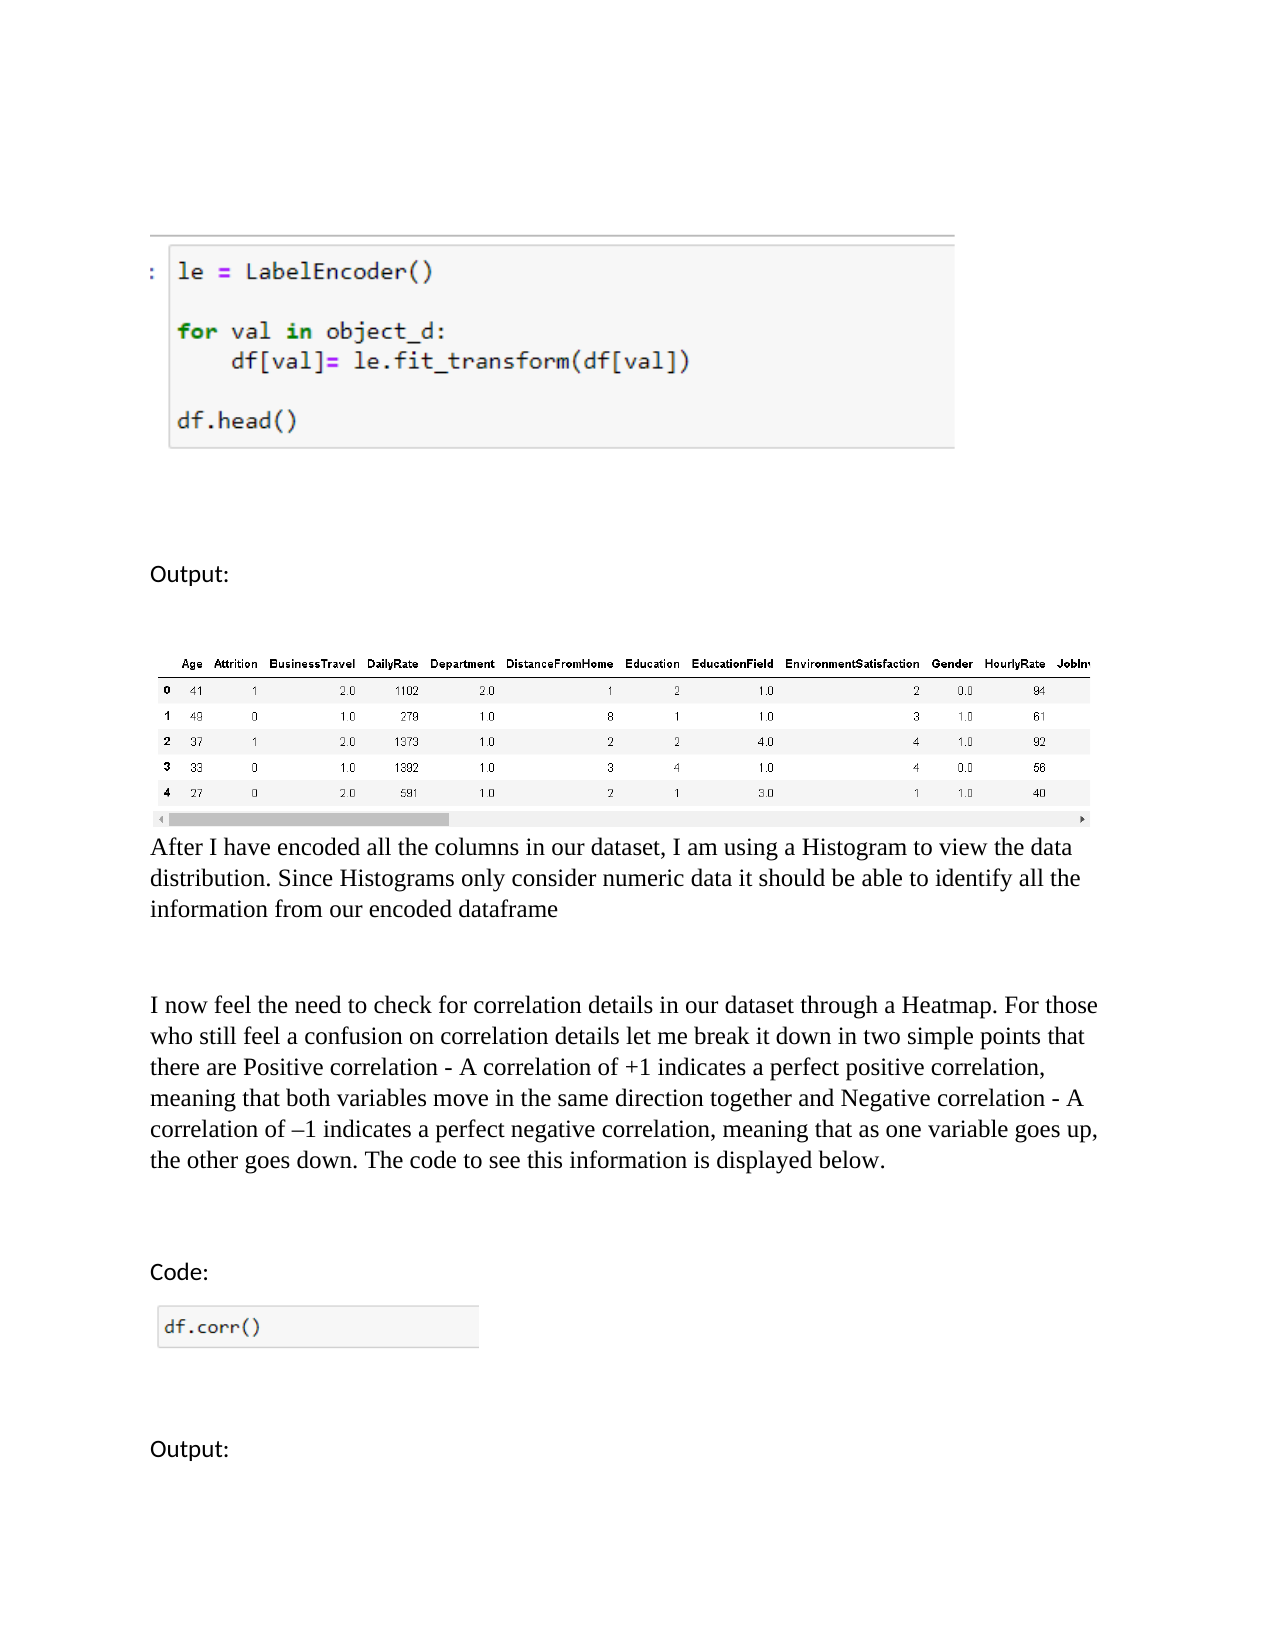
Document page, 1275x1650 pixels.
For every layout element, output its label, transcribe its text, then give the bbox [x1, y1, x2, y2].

text I now feel the need to check for correlation details in our dataset through a Heatmap. For those who still feel a confusion on correlation details let me break it down in two simple points that there are Positive correlation - A correlation of +1 indicates a perfect positive correlation, meaning that both variables move in the same direction together and Negative correlation - A correlation of –1 indicates a perfect negative correlation, meaning that as one variable goes up, the other goes down. The code to see this information is displayed below. [150, 990, 1125, 1204]
text Code: [150, 1223, 1125, 1367]
picture [150, 229, 955, 460]
text Output: [150, 1433, 1125, 1493]
text Output: [150, 558, 1125, 588]
text After I have encoded all the columns in our dataset, I am using a Histogram to view the data distribution. Since Histograms only consider numeric data it should be able to identify all the information from our encoded dataframe [150, 687, 1125, 923]
picture [150, 1288, 479, 1367]
picture [150, 638, 1091, 827]
